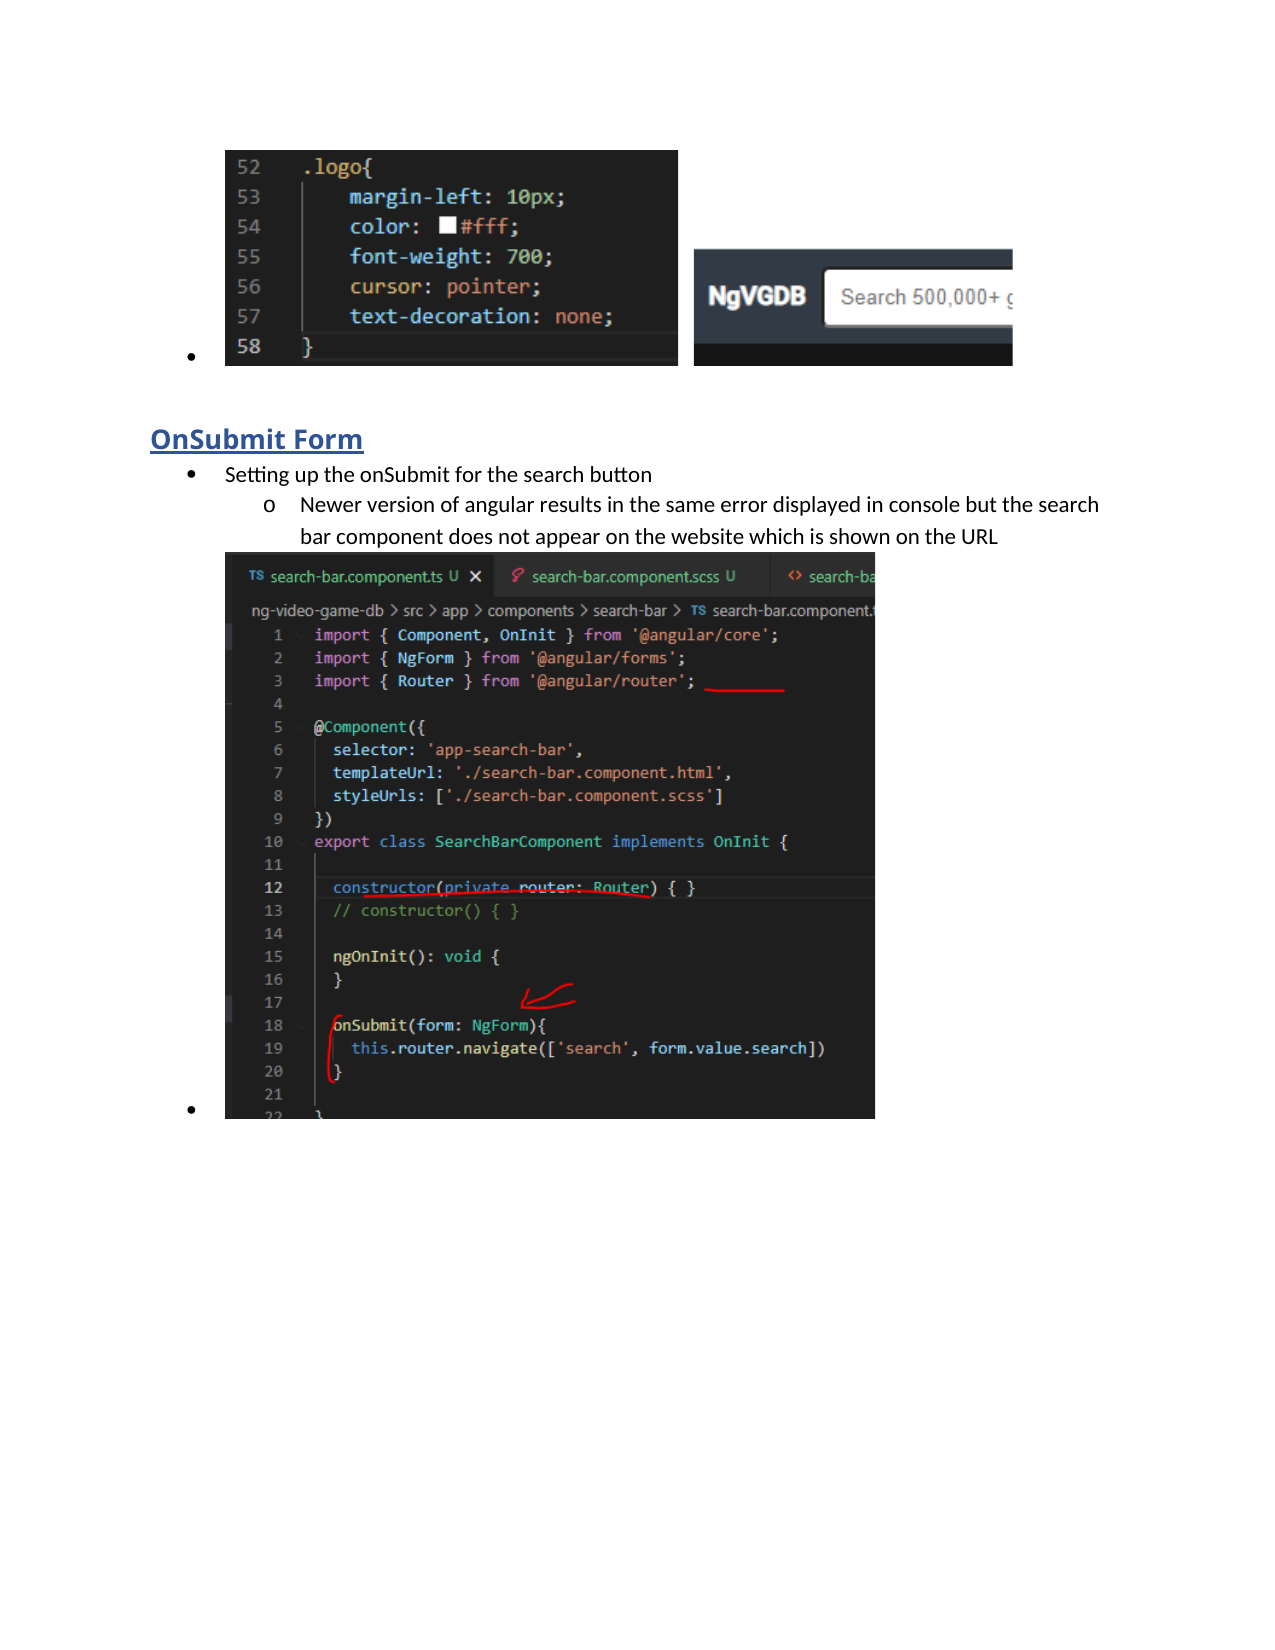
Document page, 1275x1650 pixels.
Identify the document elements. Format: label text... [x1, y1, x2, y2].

picture [693, 248, 1013, 366]
picture [225, 552, 876, 1119]
list Setting up the onSubmit for the search button [187, 460, 1125, 488]
picture [225, 150, 679, 366]
subtitle OnSubmit Form [150, 420, 1125, 457]
list Newer version of angular results in the same error displayed in console but the search bar component does not appear on the website which is shown on the URL [262, 490, 1125, 550]
